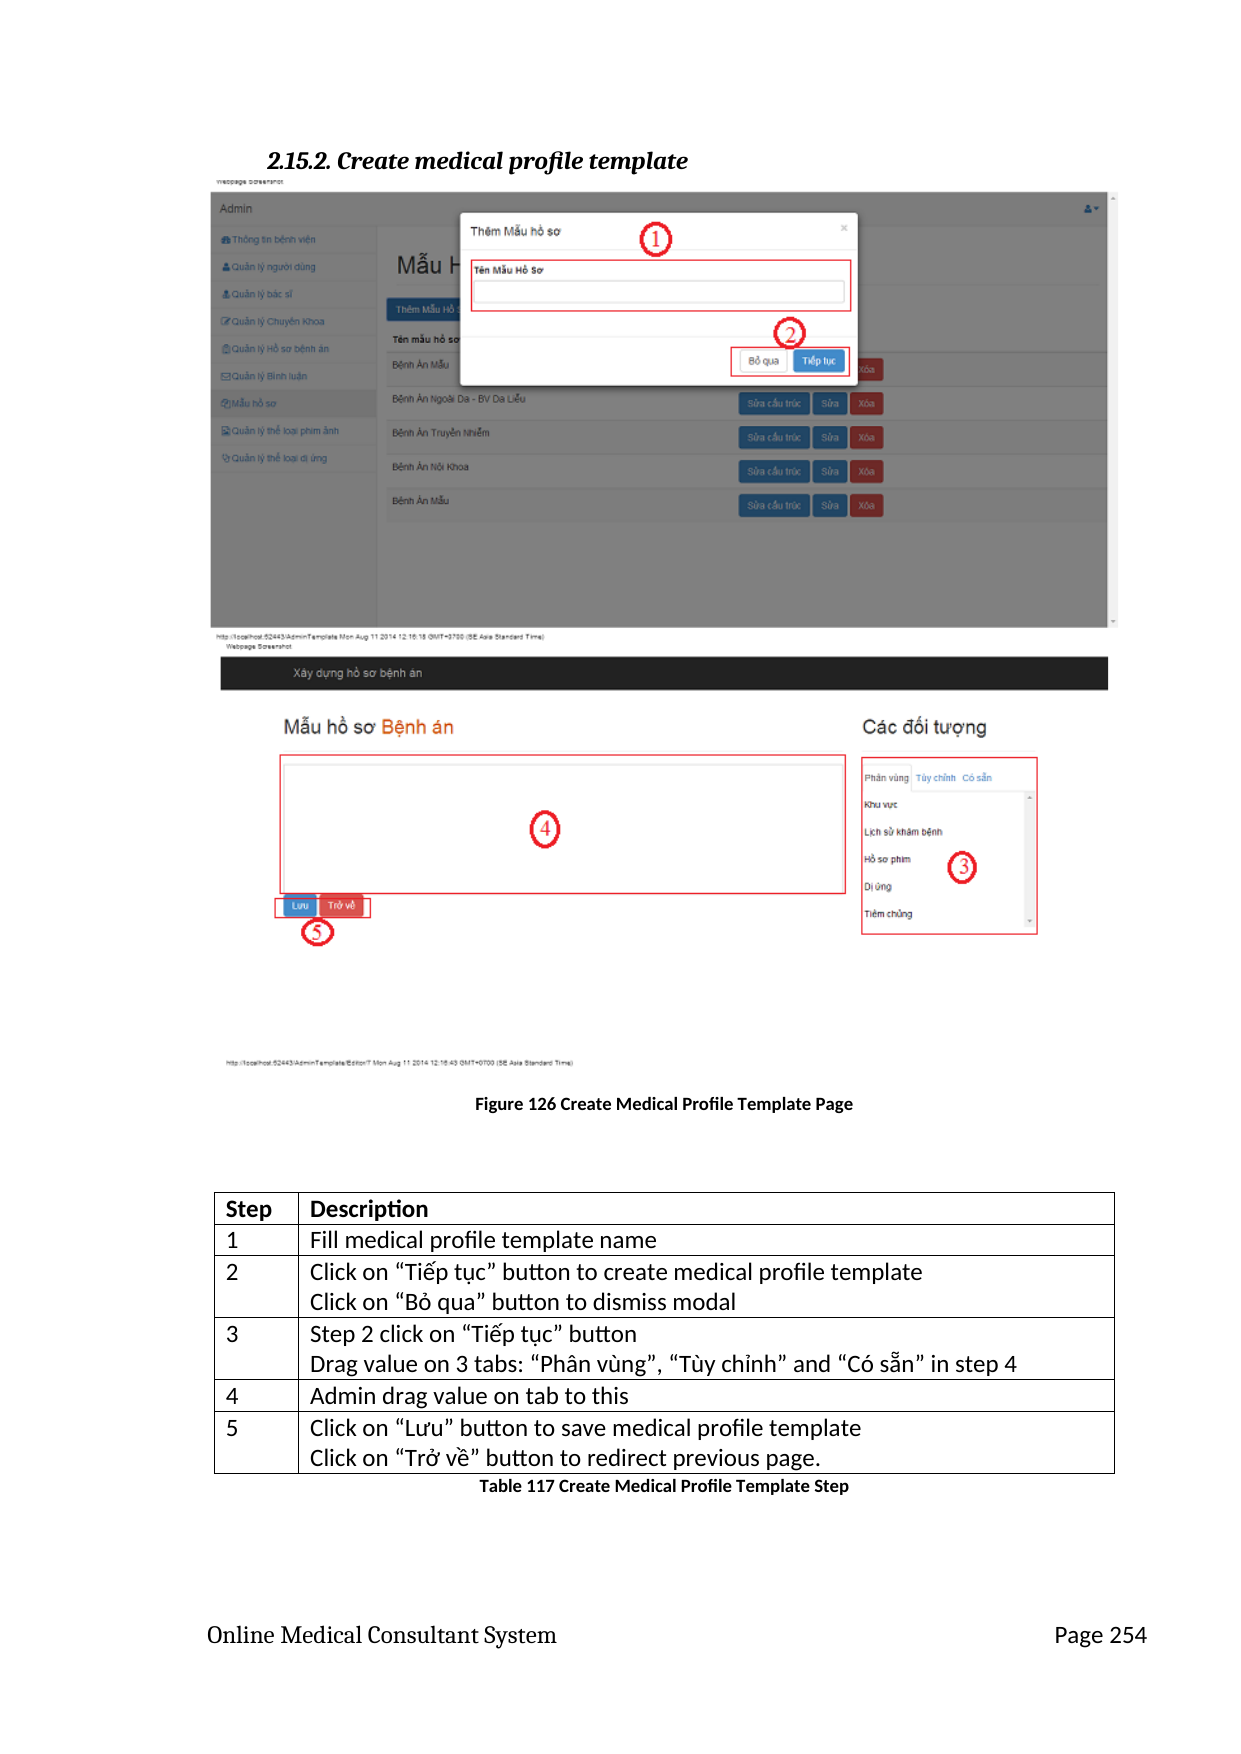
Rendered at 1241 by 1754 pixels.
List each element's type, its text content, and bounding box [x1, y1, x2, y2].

picture [210, 180, 1119, 641]
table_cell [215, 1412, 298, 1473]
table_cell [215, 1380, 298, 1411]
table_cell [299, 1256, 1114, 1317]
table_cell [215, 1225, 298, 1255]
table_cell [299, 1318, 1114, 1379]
subtitle Create medical profile template [267, 147, 1122, 176]
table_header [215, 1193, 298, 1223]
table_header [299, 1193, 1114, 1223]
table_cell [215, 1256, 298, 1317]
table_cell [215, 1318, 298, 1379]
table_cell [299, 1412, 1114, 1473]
picture [220, 644, 1109, 1067]
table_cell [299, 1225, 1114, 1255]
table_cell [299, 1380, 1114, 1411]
